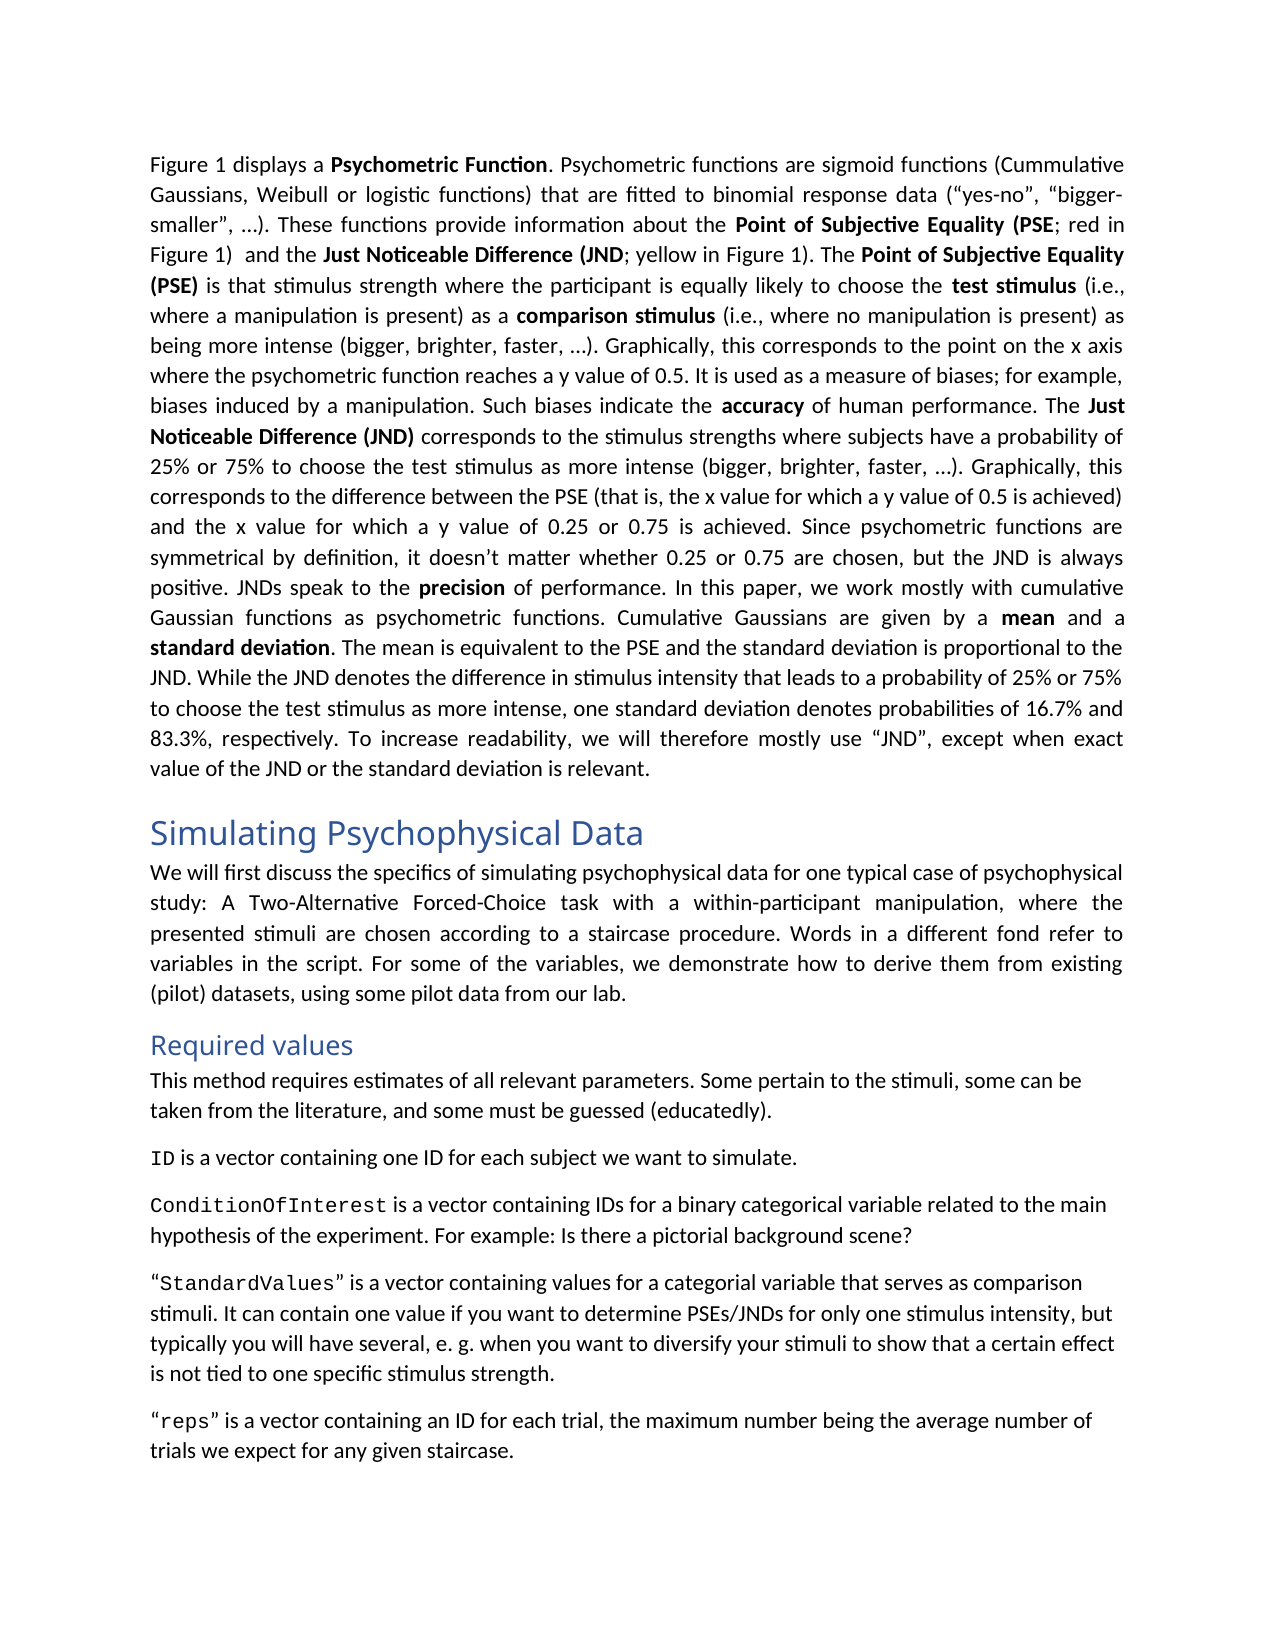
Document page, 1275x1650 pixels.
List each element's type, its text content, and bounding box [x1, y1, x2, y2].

text We will first discuss the specifics of simulating psychophysical data for one typical case of psychophysical study: A Two-Alternative Forced-Choice task with a within-participant manipulation, where the presented stimuli are chosen according to a staircase procedure. Words in a different fond refer to variables in the script. For some of the variables, we demonstrate how to derive them from existing (pilot) datasets, using some pilot data from our lab. [150, 858, 1125, 1007]
text ConditionOfInterest is a vector containing IDs for a binary categorical variable related to the main hypothesis of the experiment. For example: Is there a pictorial background scene? [150, 1190, 1125, 1249]
text “StandardValues” is a vector containing values for a categorial variable that serves as comparison stimuli. It can contain one value if you want to determine PSEs/JNDs for only one stimulus intensity, but typically you will have several, e. g. when you want to diversify your stimuli to show that a certain effect is not tied to one specific stimulus strength. [150, 1268, 1125, 1387]
text Figure 1 displays a Psychometric Function. Psychometric functions are sigmoid functions (Cummulative Gaussians, Weibull or logistic functions) that are fitted to binomial response data (“yes-no”, “bigger-smaller”, …). These functions provide information about the Point of Subjective Equality (PSE; red in Figure 1) and the Just Noticeable Difference (JND; yellow in Figure 1). The Point of Subjective Equality (PSE) is that stimulus strength where the participant is equally likely to choose the test stimulus (i.e., where a manipulation is present) as a comparison stimulus (i.e., where no manipulation is present) as being more intense (bigger, brighter, faster, …). Graphically, this corresponds to the point on the x axis where the psychometric function reaches a y value of 0.5. It is used as a measure of biases; for example, biases induced by a manipulation. Such biases indicate the accuracy of human performance. The Just Noticeable Difference (JND) corresponds to the stimulus strengths where subjects have a probability of 25% or 75% to choose the test stimulus as more intense (bigger, brighter, faster, …). Graphically, this corresponds to the difference between the PSE (that is, the x value for which a y value of 0.5 is achieved) and the x value for which a y value of 0.25 or 0.75 is achieved. Since psychometric functions are symmetrical by definition, it doesn’t matter whether 0.25 or 0.75 are chosen, but the JND is always positive. JNDs speak to the precision of performance. In this paper, we work mostly with cumulative Gaussian functions as psychometric functions. Cumulative Gaussians are given by a mean and a standard deviation. The mean is equivalent to the PSE and the standard deviation is proportional to the JND. While the JND denotes the difference in stimulus intensity that leads to a probability of 25% or 75% to choose the test stimulus as more intense, one standard deviation denotes probabilities of 16.7% and 83.3%, respectively. To increase readability, we will therefore mostly use “JND”, except when exact value of the JND or the standard deviation is relevant. [150, 150, 1125, 782]
subtitle Simulating Psychophysical Data [150, 809, 1125, 855]
text ID is a vector containing one ID for each subject we want to simulate. [150, 1143, 1125, 1171]
text This method requires estimates of all relevant parameters. Some pertain to the stimuli, some can be taken from the literature, and some must be guessed (educatedly). [150, 1066, 1125, 1124]
text “reps” is a vector containing an ID for each trial, the maximum number being the average number of trials we expect for any given staircase. [150, 1406, 1125, 1465]
subtitle Required values [150, 1026, 1125, 1063]
